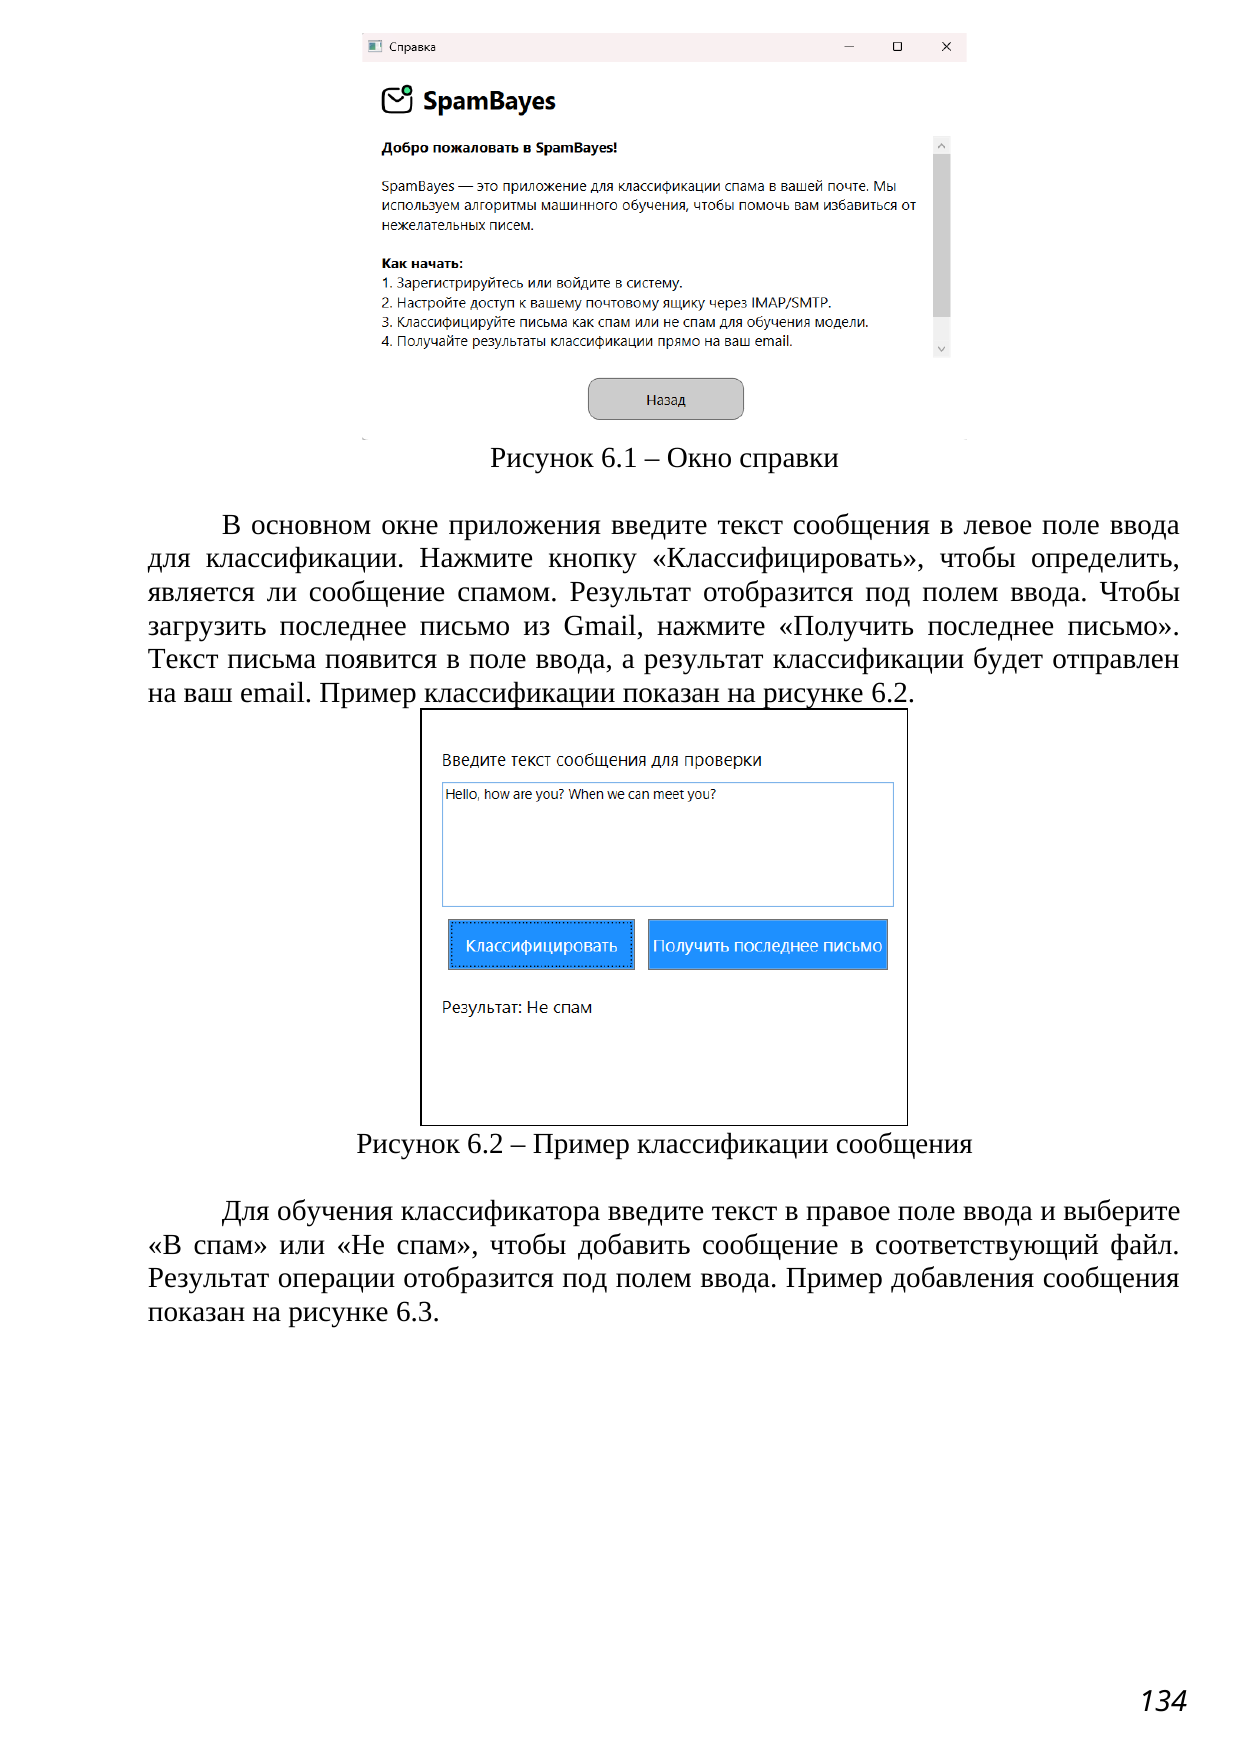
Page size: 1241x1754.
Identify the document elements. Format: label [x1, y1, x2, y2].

picture [362, 33, 967, 440]
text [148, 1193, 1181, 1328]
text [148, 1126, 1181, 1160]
picture [422, 710, 907, 1125]
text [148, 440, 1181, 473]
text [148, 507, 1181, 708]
